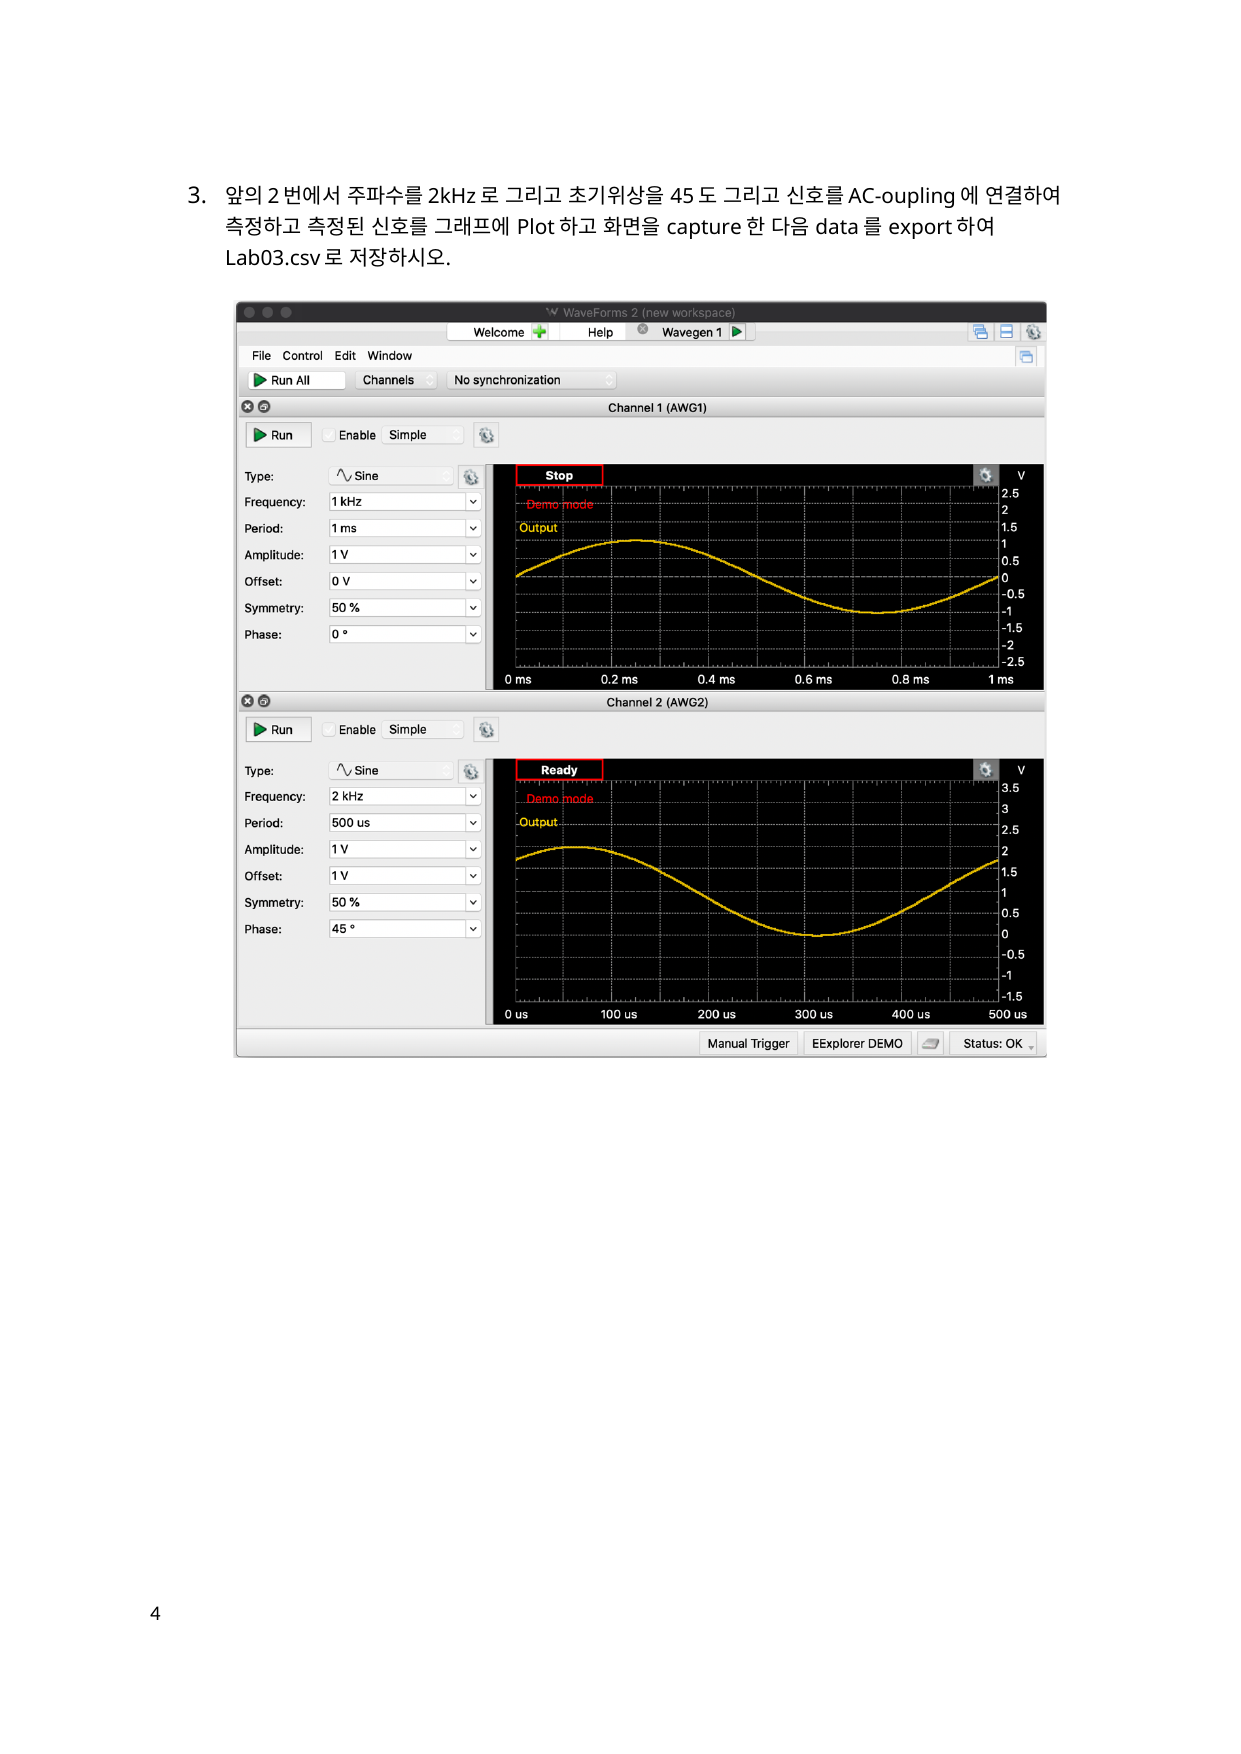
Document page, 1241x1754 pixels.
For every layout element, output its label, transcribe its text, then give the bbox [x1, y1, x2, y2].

list 앞의2번에서 주파수를2kHz로 그리고 초기위상을 45도 그리고 신호를AC-oupling에 연결하여 측정하고 측정된 신호를 그래프에 Plot하고 화면을 capture한 다음 data를 export하여 Lab03.csv로 저장하시오. [187, 179, 1090, 271]
picture [233, 300, 1047, 1058]
